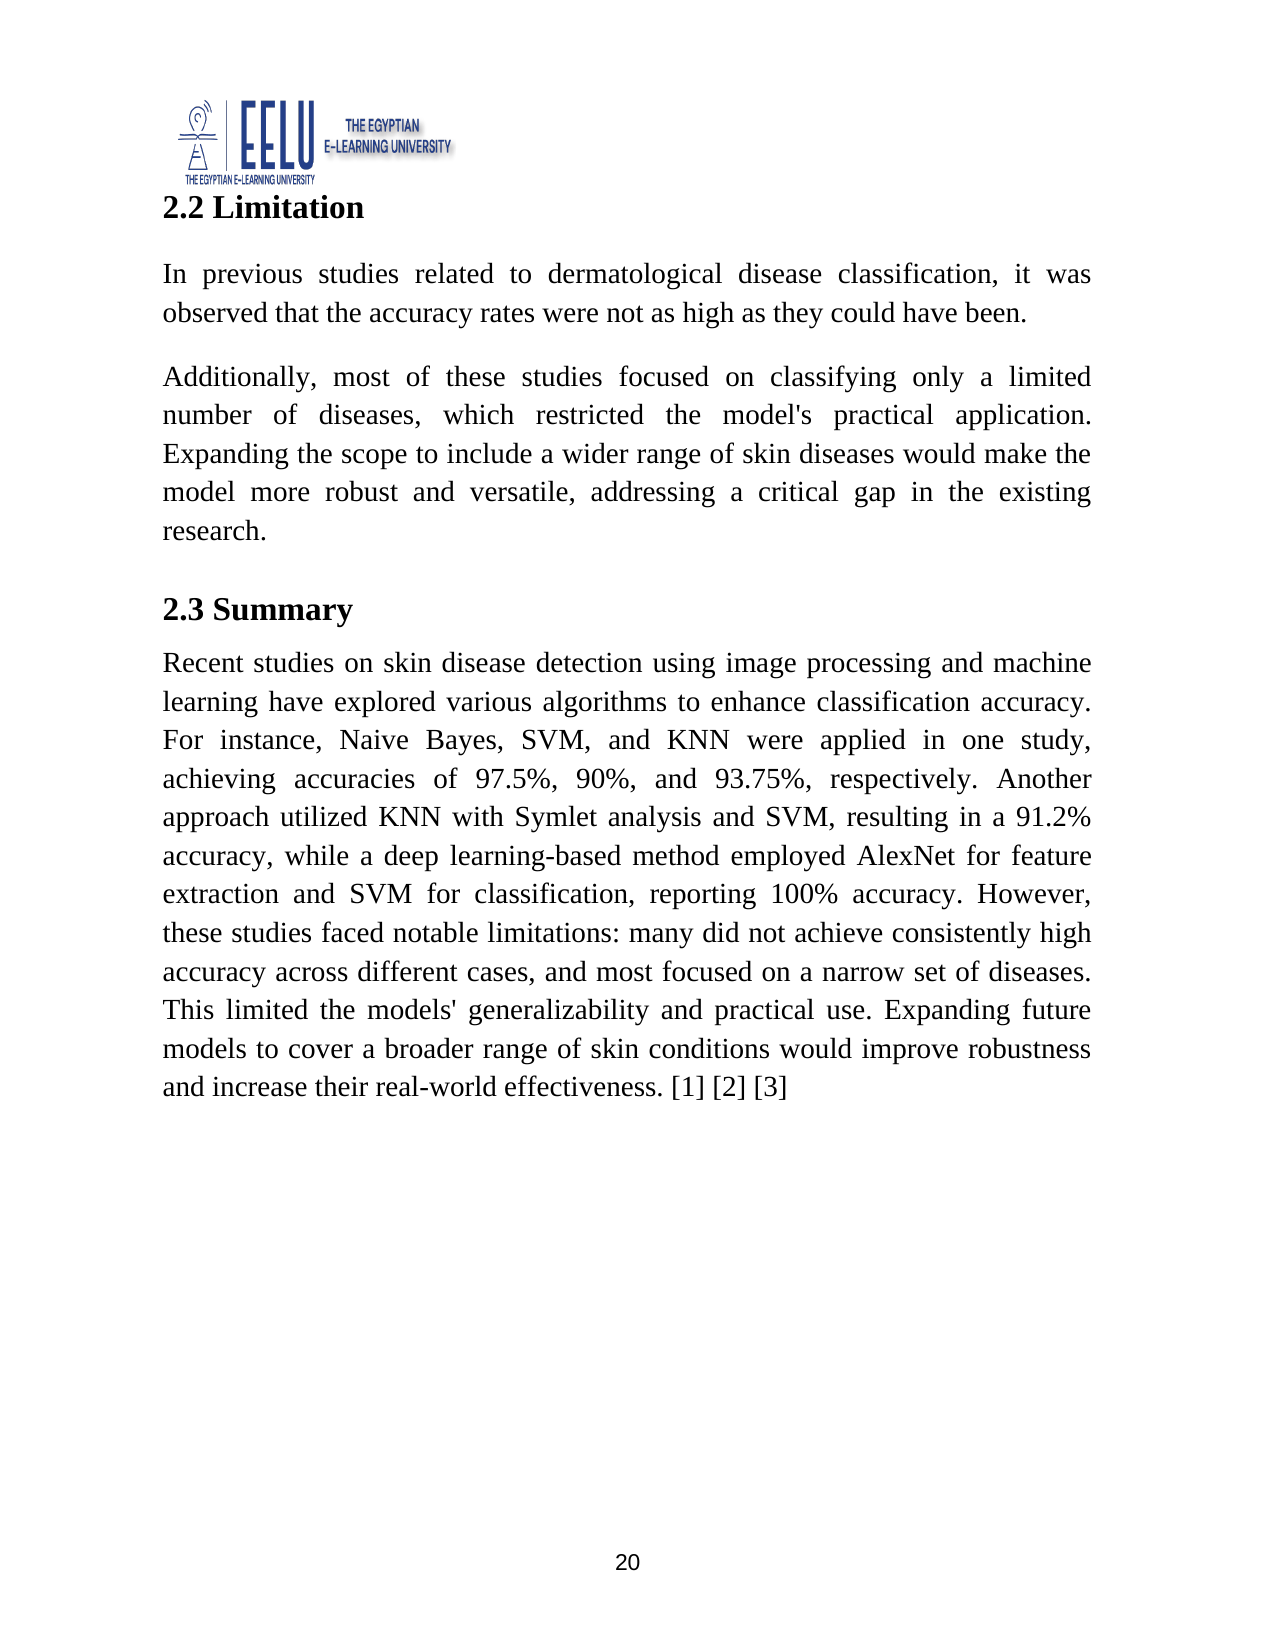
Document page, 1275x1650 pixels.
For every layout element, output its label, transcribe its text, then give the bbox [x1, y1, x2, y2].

text Recent studies on skin disease detection using image processing and machine learning have explored various algorithms to enhance classification accuracy. For instance, Naive Bayes, SVM, and KNN were applied in one study, achieving accuracies of 97.5%, 90%, and 93.75%, respectively. Another approach utilized KNN with Symlet analysis and SVM, resulting in a 91.2% accuracy, while a deep learning-based method employed AlexNet for feature extraction and SVM for classification, reporting 100% accuracy. However, these studies faced notable limitations: many did not achieve consistently high accuracy across different cases, and most focused on a narrow set of diseases. This limited the models' generalizability and practical use. Expanding future models to cover a broader range of skin conditions would improve robustness and increase their real-world effectiveness. [1] [2] [3] [162, 645, 1093, 1103]
subtitle 2.3 Summary [162, 589, 1093, 627]
subtitle 2.2 Limitation [162, 187, 1093, 226]
picture [162, 75, 457, 188]
text Additionally, most of these studies focused on classifying only a limited number of diseases, which restricted the model's practical application. Expanding the scope to include a wider range of skin diseases would make the model more robust and versatile, addressing a critical gap in the existing research. [162, 359, 1093, 546]
text In previous studies related to dermatological disease classification, it was observed that the accuracy rates were not as high as they could have been. [162, 257, 1093, 329]
